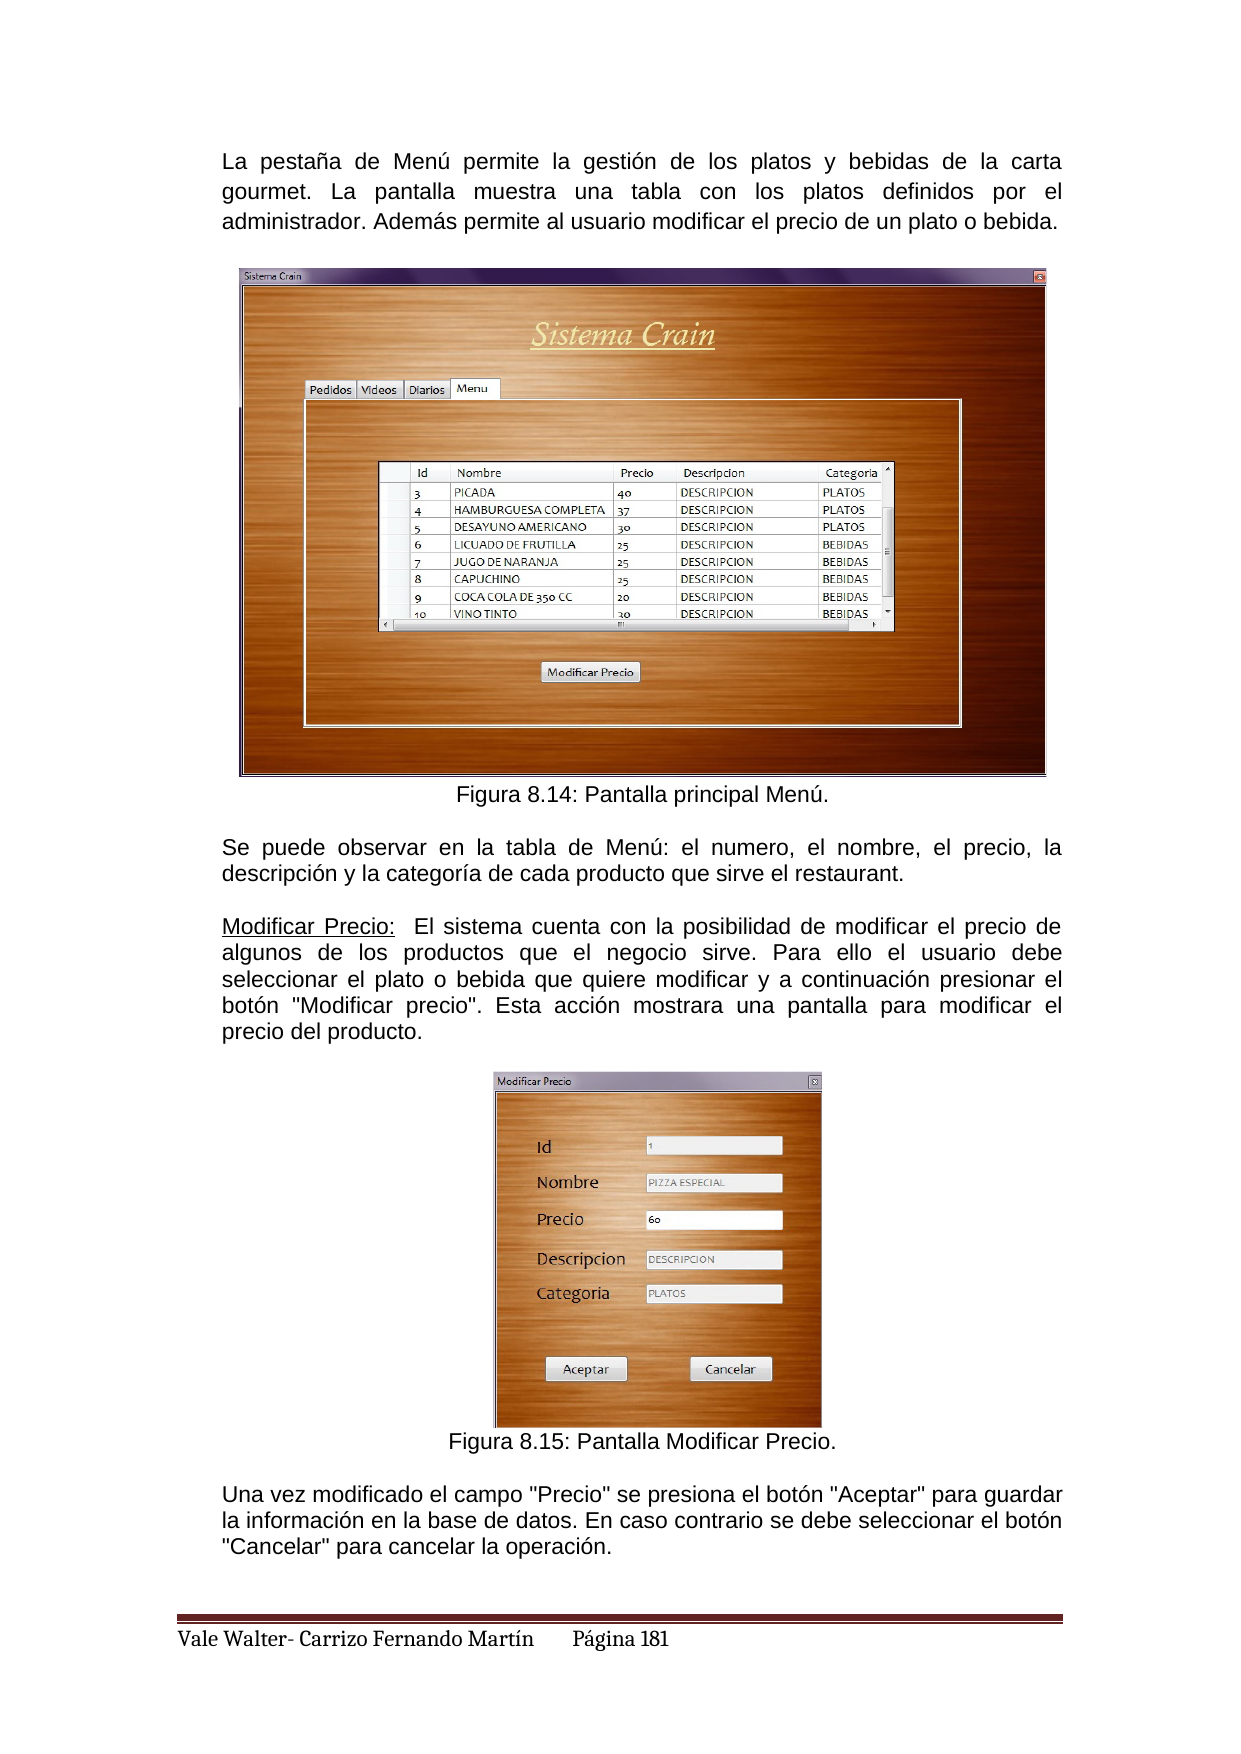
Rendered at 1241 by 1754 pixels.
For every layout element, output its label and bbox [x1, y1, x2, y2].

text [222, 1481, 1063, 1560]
picture [493, 1071, 822, 1428]
picture [238, 268, 1047, 777]
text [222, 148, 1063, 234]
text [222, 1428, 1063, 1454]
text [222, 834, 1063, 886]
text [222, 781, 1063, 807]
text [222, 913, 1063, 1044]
